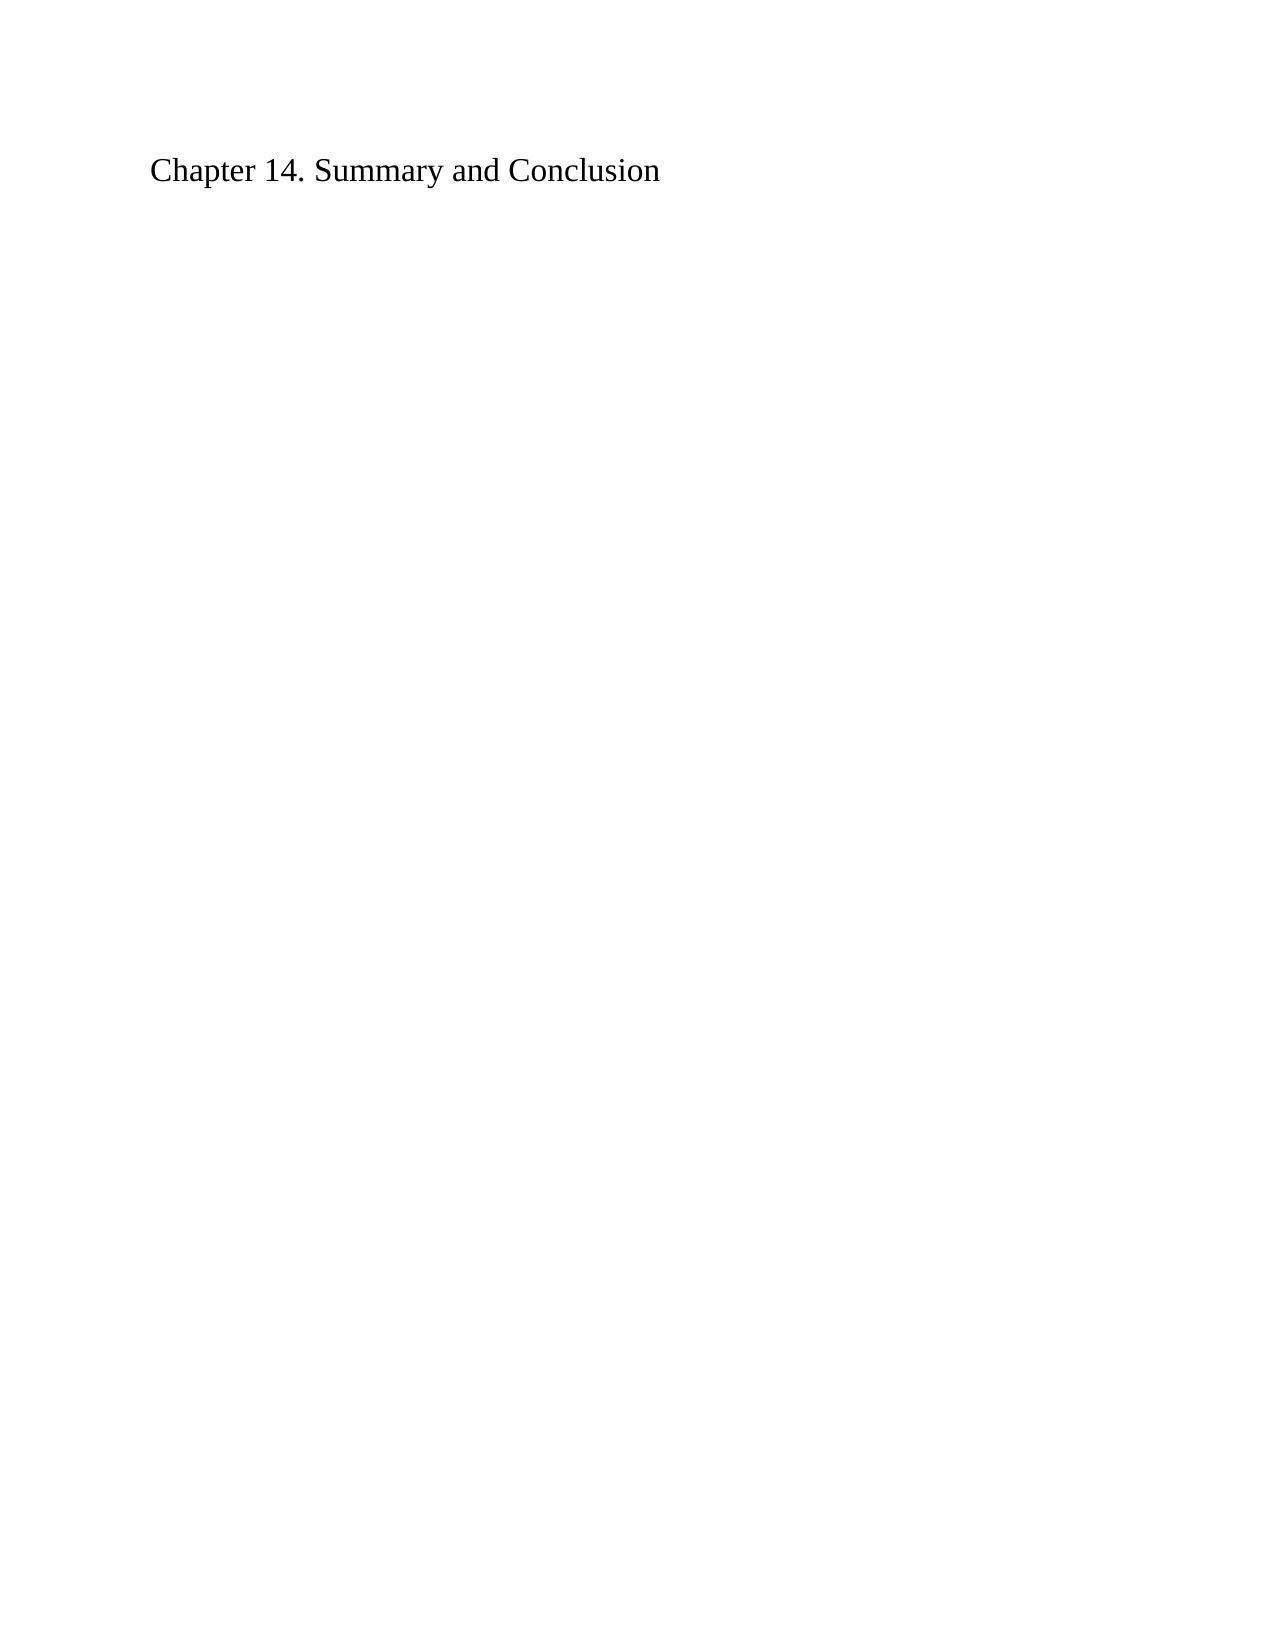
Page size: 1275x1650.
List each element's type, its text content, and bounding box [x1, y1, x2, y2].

subtitle Summary and Conclusion [150, 150, 1125, 188]
